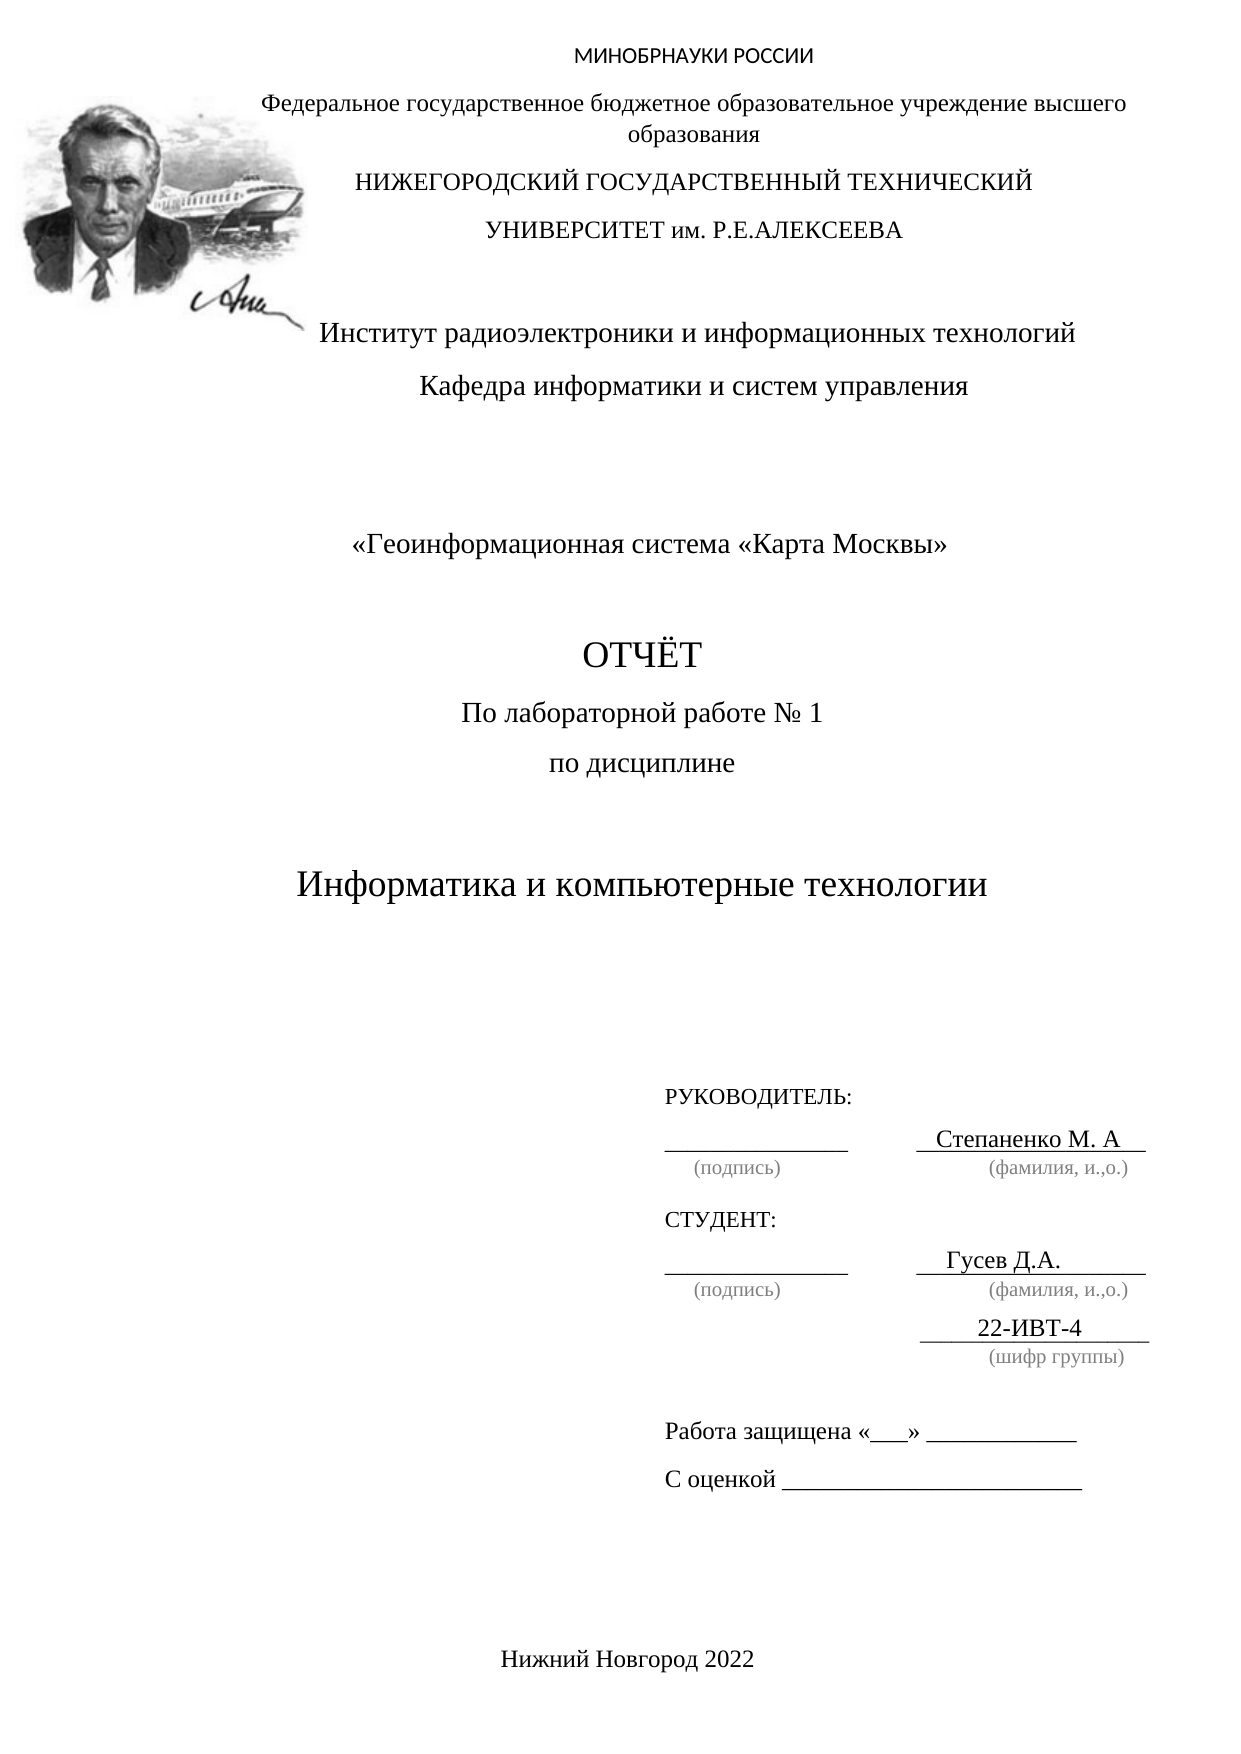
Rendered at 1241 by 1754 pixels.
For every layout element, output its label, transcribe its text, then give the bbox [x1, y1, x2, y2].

text Работа защищена «___» ____________ [664, 1416, 1152, 1445]
text по дисциплине [133, 746, 1152, 779]
text Институт радиоэлектроники и информационных технологий [236, 315, 1152, 349]
text ________________ ____________________ [664, 1251, 1152, 1277]
text Федеральное государственное бюджетное образовательное учреждение высшего образования [236, 88, 1152, 148]
text По лабораторной работе № 1 [133, 695, 1152, 729]
text СТУДЕНТ: [664, 1206, 1152, 1232]
text ______________________ [664, 1320, 1152, 1344]
text (шифр группы) [664, 1344, 1152, 1368]
text ________________ ____________________ [664, 1128, 1152, 1155]
text (подпись) (фамилия, и.,о.) [664, 1155, 1152, 1179]
text НИЖЕГОРОДСКИЙ ГОСУДАРСТВЕННЫЙ ТЕХНИЧЕСКИЙ [236, 167, 1152, 196]
text С оценкой ________________________ [664, 1464, 1152, 1493]
text РУКОВОДИТЕЛЬ: [664, 1083, 1152, 1109]
text МИНОБРНАУКИ РОССИИ [236, 41, 1152, 69]
text «Геоинформационная система «Карта Москвы» [148, 526, 1152, 560]
text (подпись) (фамилия, и.,о.) [664, 1277, 1152, 1301]
text ОТЧЁТ [133, 632, 1152, 675]
text Нижний Новгород 2022 [103, 1644, 1152, 1673]
text Кафедра информатики и систем управления [236, 368, 1152, 402]
text Информатика и компьютерные технологии [133, 862, 1152, 905]
text УНИВЕРСИТЕТ им. Р.Е.АЛЕКСЕЕВА [236, 215, 1152, 243]
